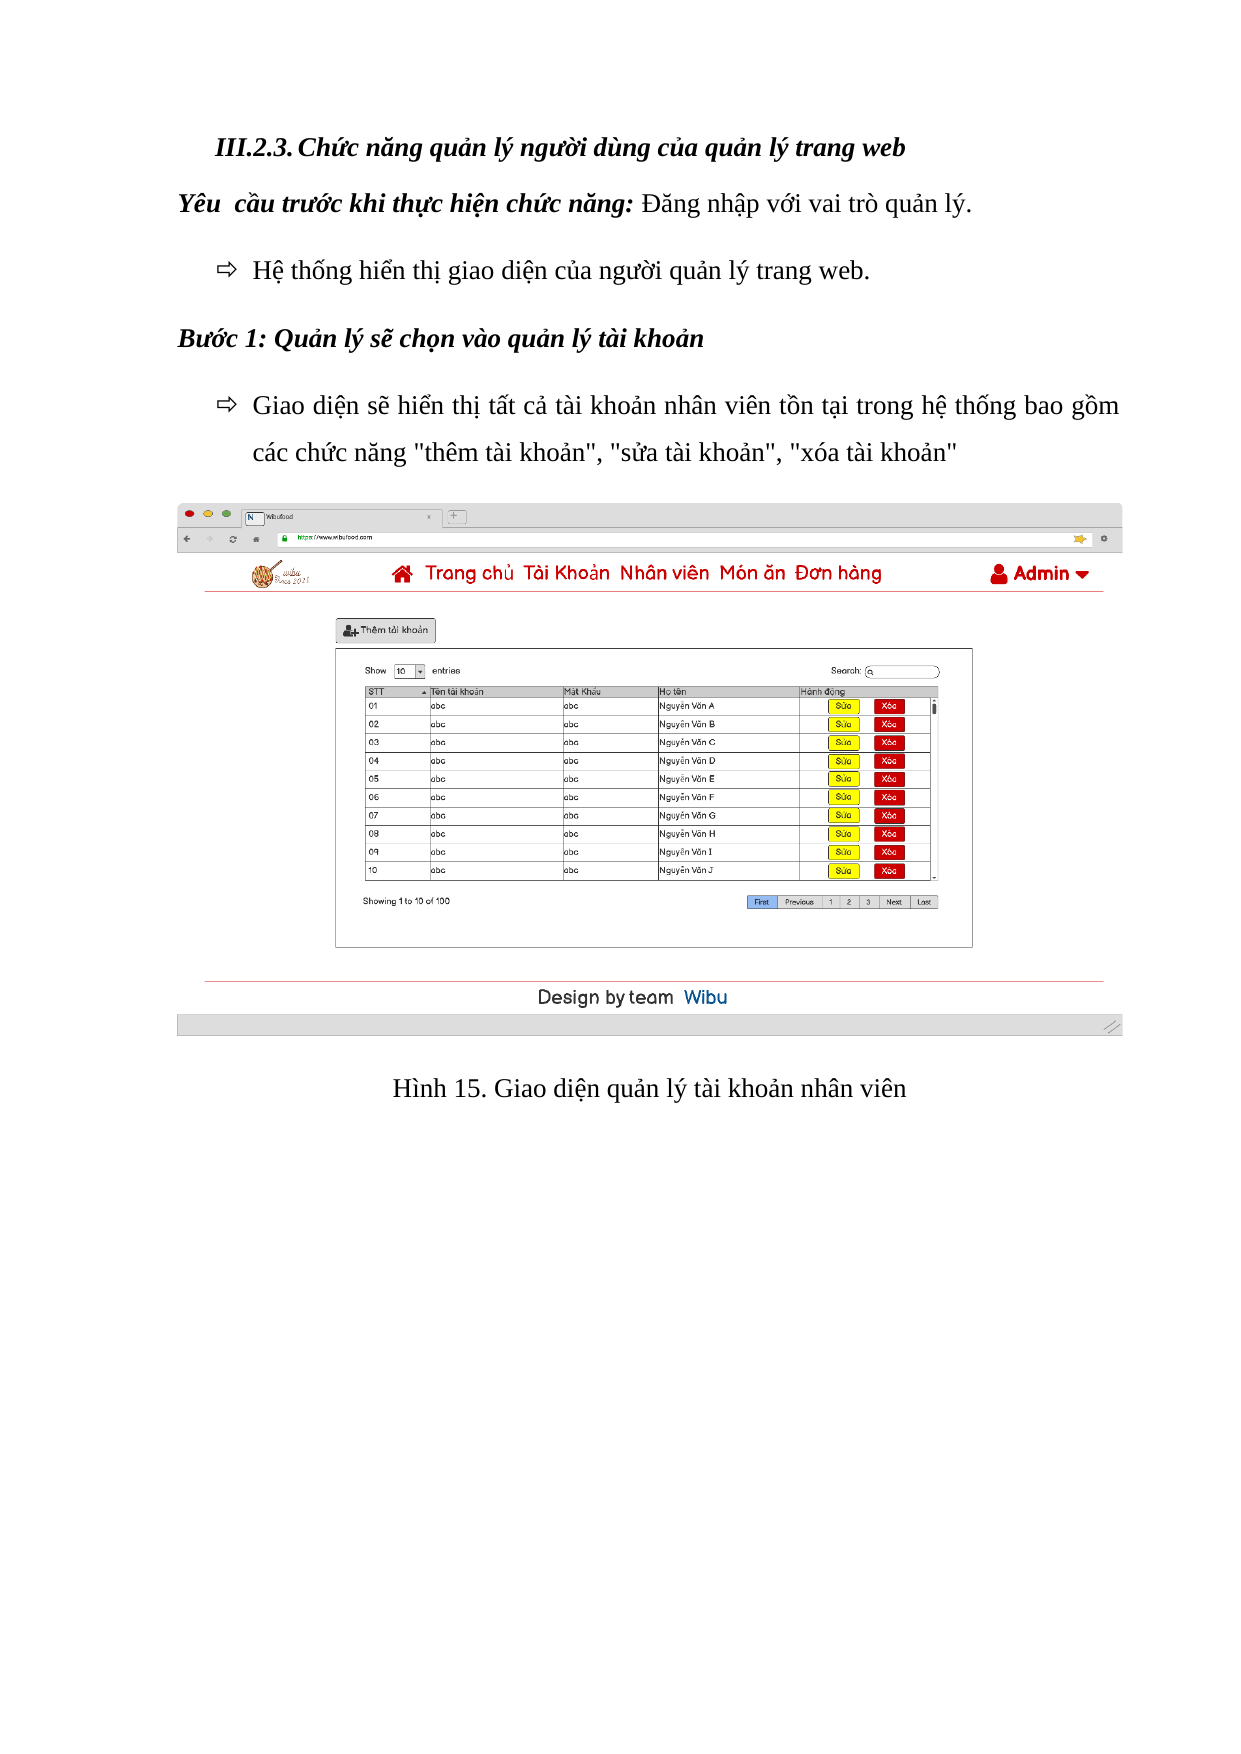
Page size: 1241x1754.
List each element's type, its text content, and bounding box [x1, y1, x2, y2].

list Chức năng quản lý người dùng của quản lý trang web [215, 131, 1122, 162]
text Hình 15. Giao diện quản lý tài khoản nhân viên [177, 1072, 1122, 1103]
list Hệ thống hiển thị giao diện của người quản lý trang web. [215, 254, 1122, 286]
text Yêu cầu trước khi thực hiện chức năng: Đăng nhập với vai trò quản lý. [177, 187, 1122, 218]
picture [177, 503, 1123, 1036]
text Bước 1: Quản lý sẽ chọn vào quản lý tài khoản [177, 322, 1122, 353]
list Giao diện sẽ hiển thị tất cả tài khoản nhân viên tồn tại trong hệ thống bao gồm các chức năng "thêm tài khoản", "sửa tài khoản", "xóa tài khoản" [215, 389, 1122, 467]
